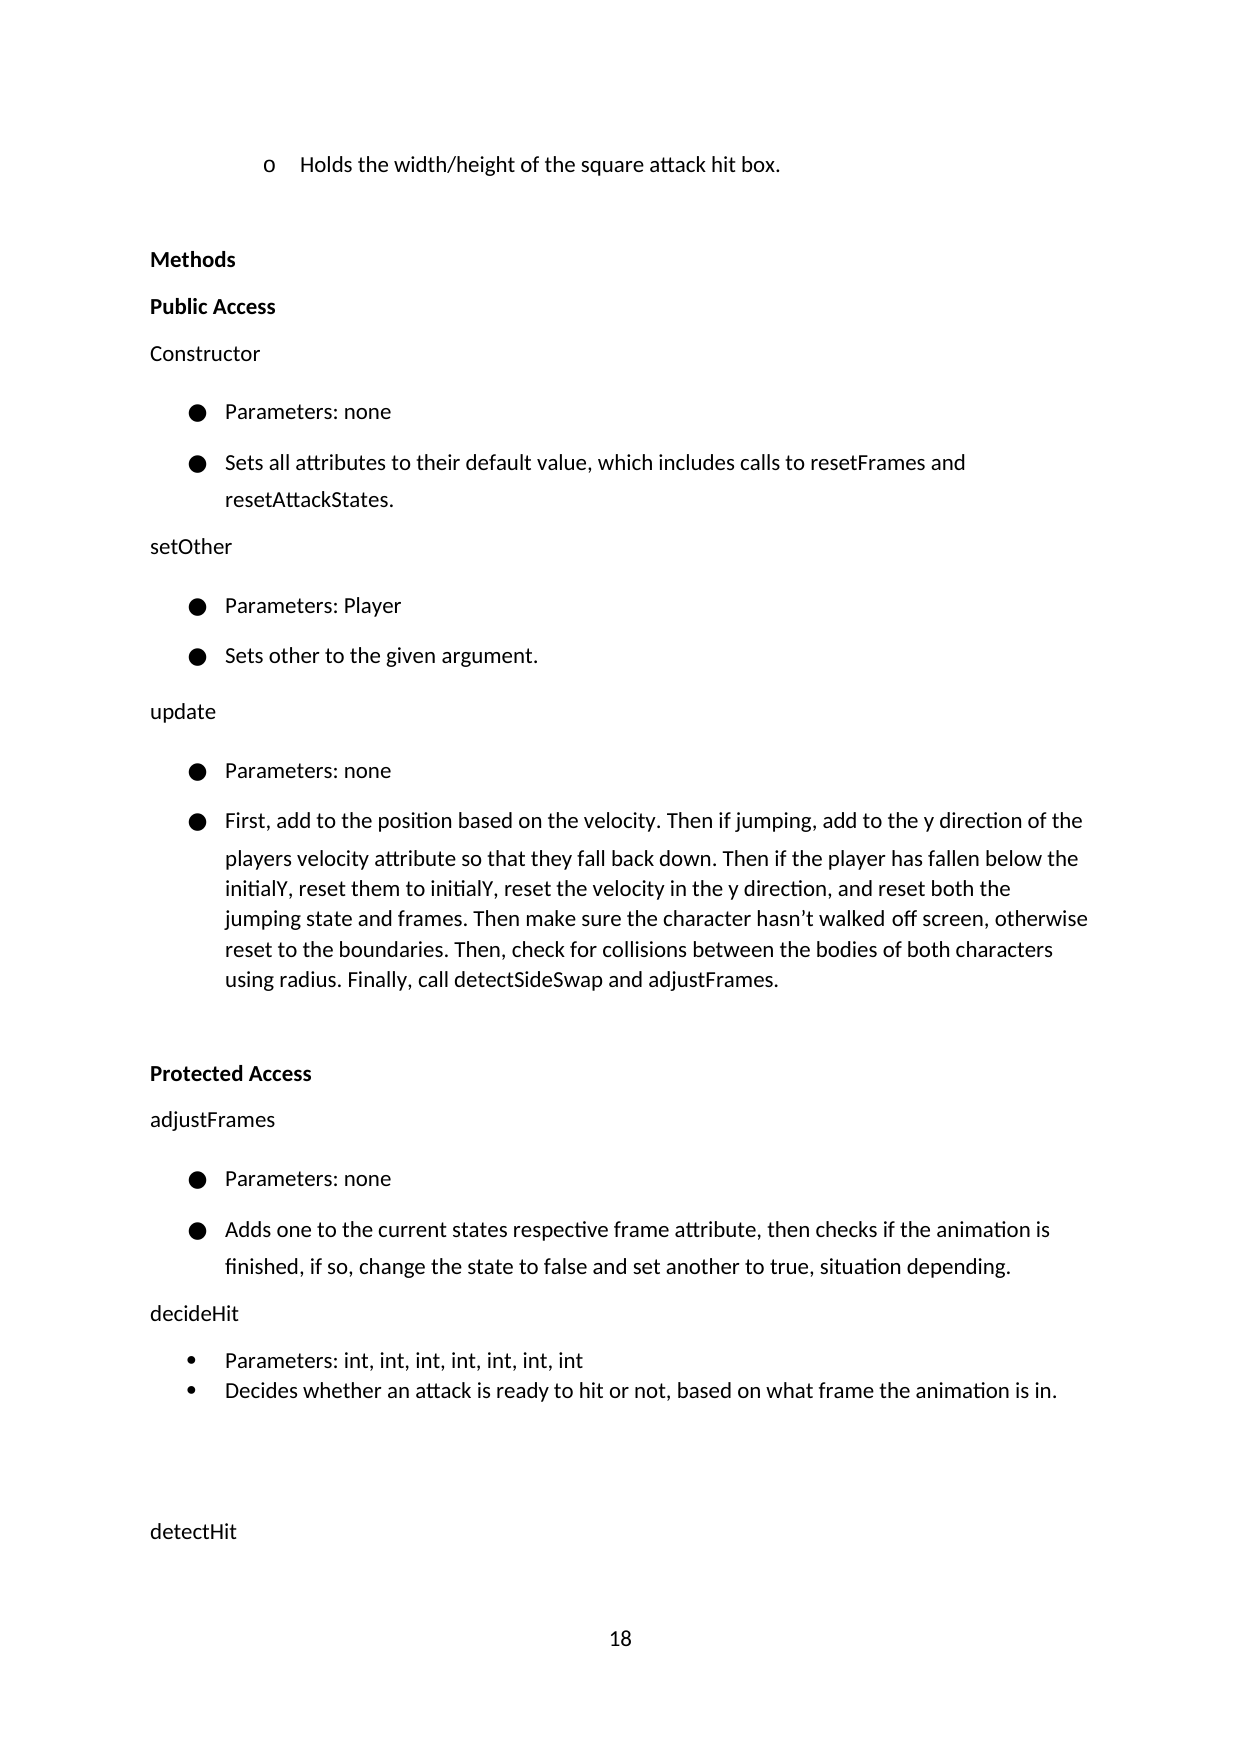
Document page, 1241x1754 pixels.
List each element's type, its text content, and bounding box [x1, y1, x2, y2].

text Protected Access [150, 1059, 1090, 1087]
text Constructor [150, 339, 1090, 367]
list Parameters: none [187, 1152, 1090, 1199]
list Parameters: none [187, 386, 1090, 433]
list Holds the width/height of the square attack hit box. [262, 150, 1090, 179]
text setOther [150, 532, 1090, 560]
list First, add to the position based on the velocity. Then if jumping, add to the y direction of the players velocity attribute so that they fall back down. Then if the player has fallen below the initialY, reset them to initialY, reset the velocity in the y direction, and reset both the jumping state and frames. Then make sure the character hasn’t walked off screen, otherwise reset to the boundaries. Then, check for collisions between the bodies of both characters using radius. Finally, call detectSideSwap and adjustFrames. [187, 795, 1090, 993]
text decideHit [150, 1299, 1090, 1327]
list Parameters: none [187, 744, 1090, 791]
text Public Access [150, 292, 1090, 320]
list Parameters: Player [187, 579, 1090, 626]
text adjustFrames [150, 1106, 1090, 1134]
list Adds one to the current states respective frame attribute, then checks if the animation is finished, if so, change the state to false and set another to true, situation depending. [187, 1203, 1090, 1280]
list Sets other to the given argument. [187, 630, 1090, 677]
list Parameters: int, int, int, int, int, int, int [187, 1346, 1090, 1374]
text detectHit [150, 1517, 1090, 1545]
text update [150, 697, 1090, 725]
text Methods [150, 245, 1090, 273]
list Sets all attributes to their default value, which includes calls to resetFrames and resetAttackStates. [187, 436, 1090, 513]
list Decides whether an attack is ready to hit or not, based on what frame the animation is in. [187, 1376, 1090, 1404]
